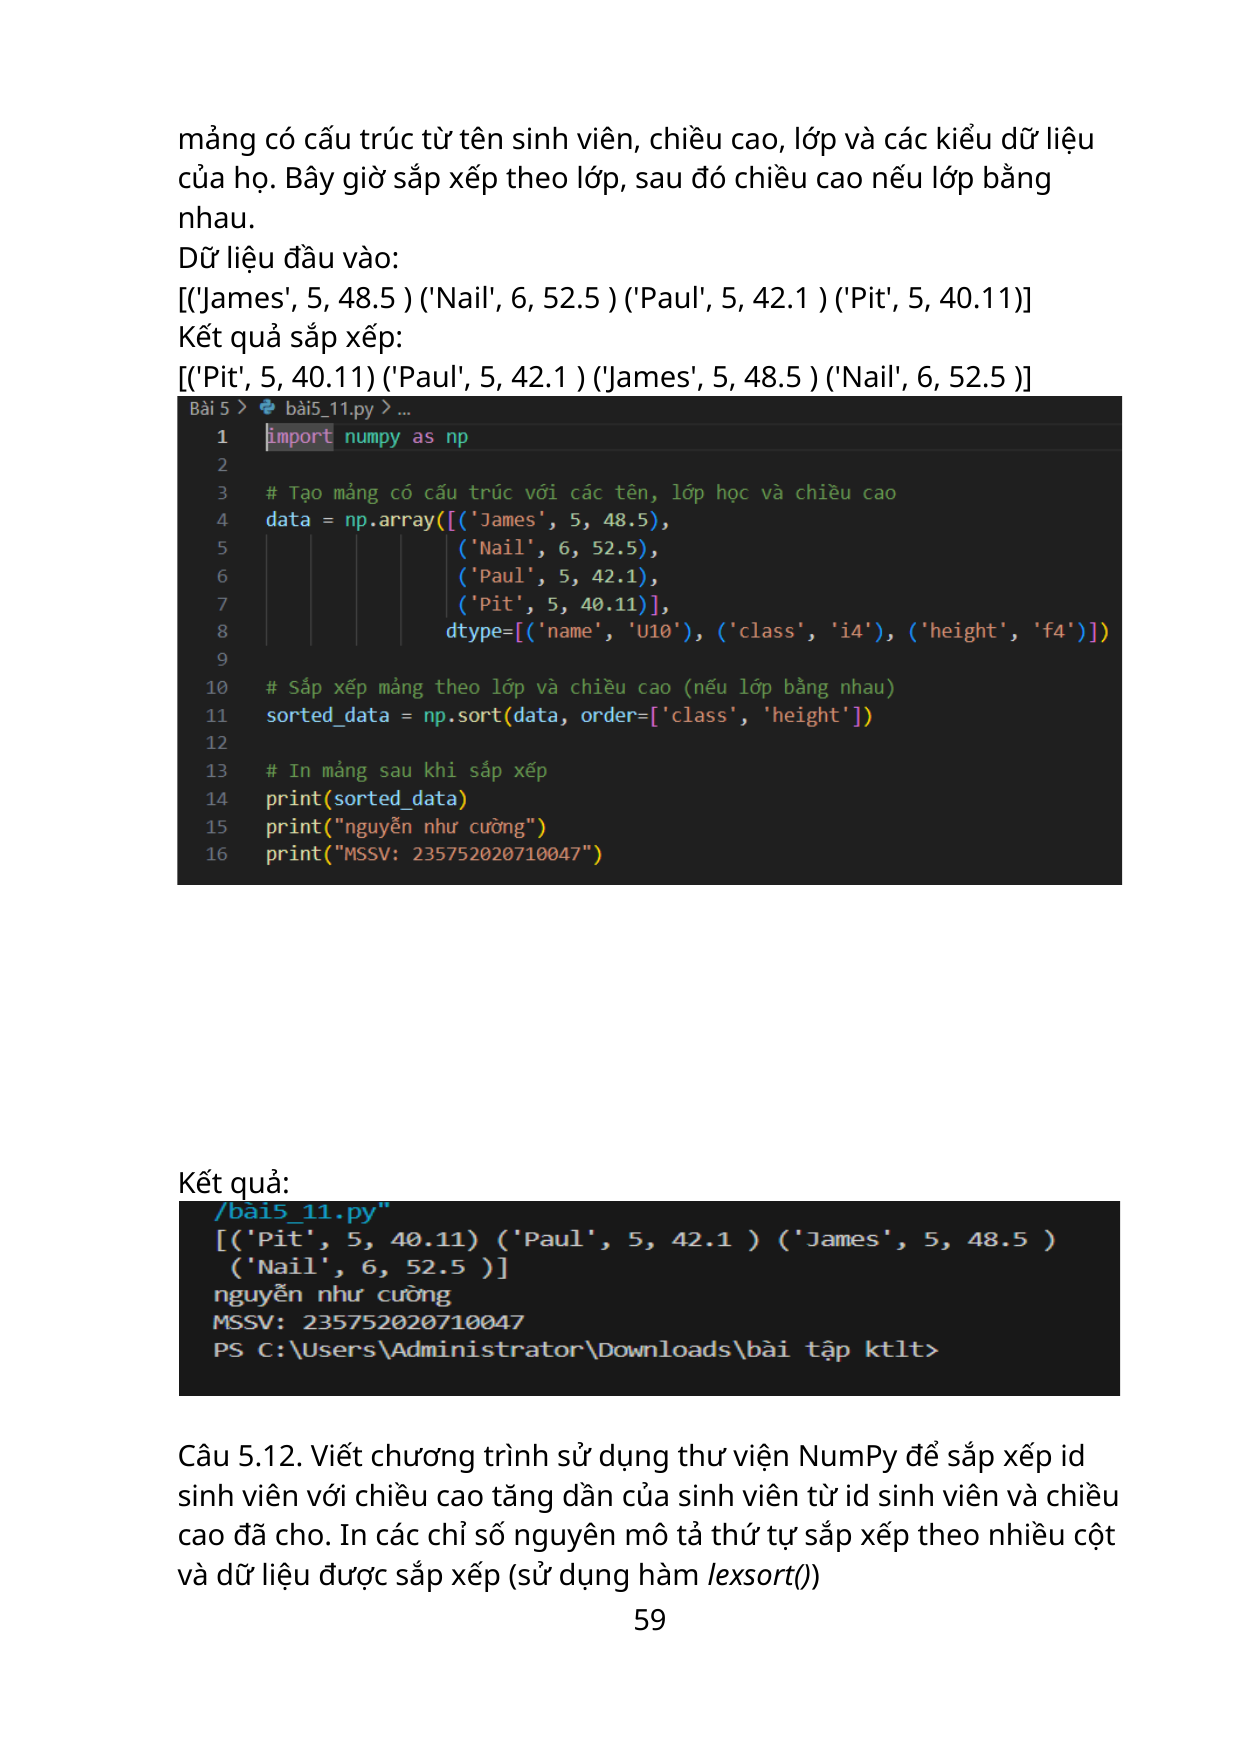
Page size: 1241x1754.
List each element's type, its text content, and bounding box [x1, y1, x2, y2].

picture [177, 396, 1123, 885]
picture [179, 1201, 1121, 1396]
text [177, 118, 1122, 396]
text Câu 5.12. Viết chương trình sử dụng thư viện NumPy để sắp xếp id sinh viên với chiều cao tăng dần của sinh viên từ id sinh viên và chiều cao đã cho. In các chỉ số nguyên mô tả thứ tự sắp xếp theo nhiều cột và dữ liệu được sắp xếp (sử dụng hàm lexsort()) [177, 1435, 1122, 1594]
text Kết quả: [177, 1162, 1122, 1202]
